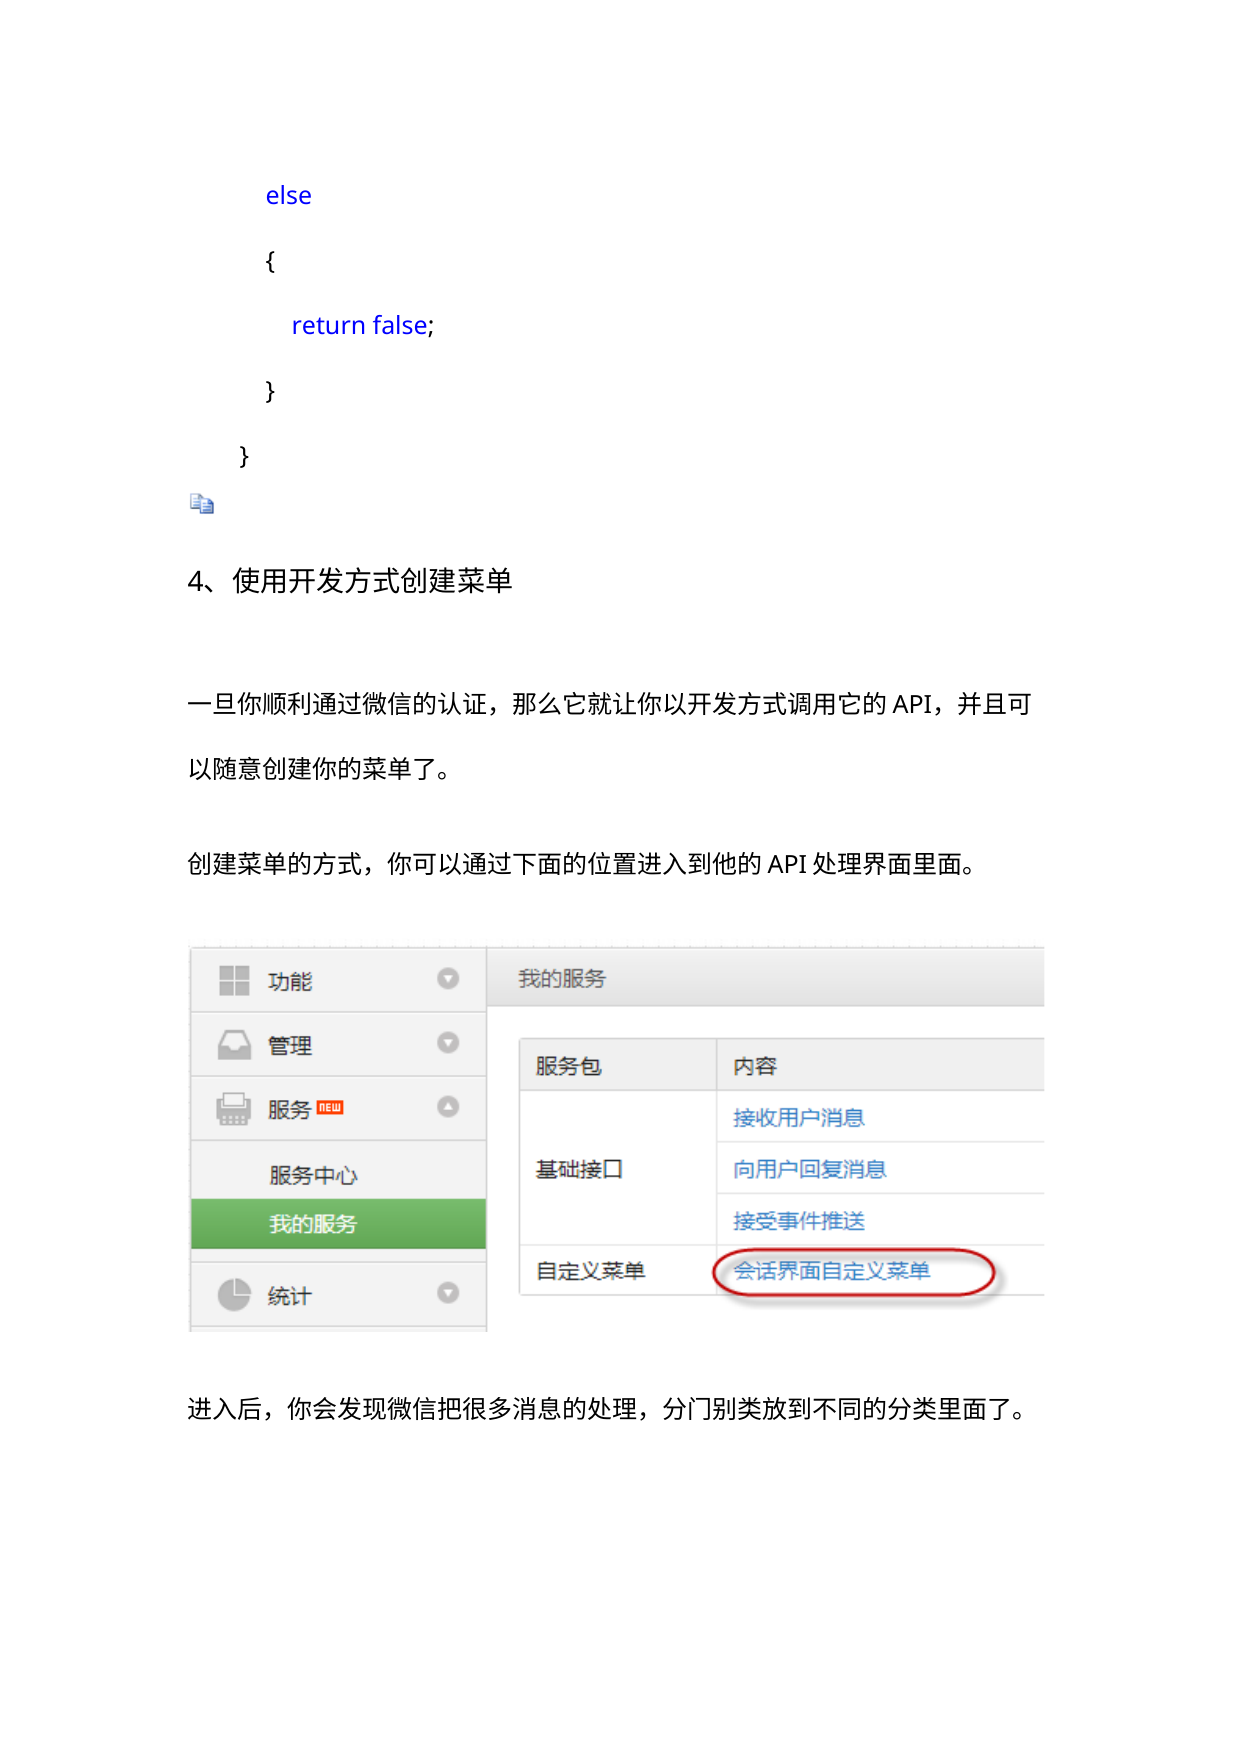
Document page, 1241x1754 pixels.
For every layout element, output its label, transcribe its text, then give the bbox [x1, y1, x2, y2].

text return false; [187, 292, 1053, 357]
text else [187, 162, 1053, 227]
text 一旦你顺利通过微信的认证，那么它就让你以开发方式调用它的API，并且可以随意创建你的菜单了。 [187, 671, 1053, 801]
text 创建菜单的方式，你可以通过下面的位置进入到他的API处理界面里面。 [187, 830, 1053, 895]
text 进入后，你会发现微信把很多消息的处理，分门别类放到不同的分类里面了。 [187, 1376, 1053, 1441]
text } [187, 357, 1053, 422]
text } [187, 422, 1053, 487]
subtitle 4、使用开发方式创建菜单 [187, 547, 1053, 612]
picture [187, 487, 219, 519]
text { [187, 227, 1053, 292]
picture [187, 938, 1045, 1332]
